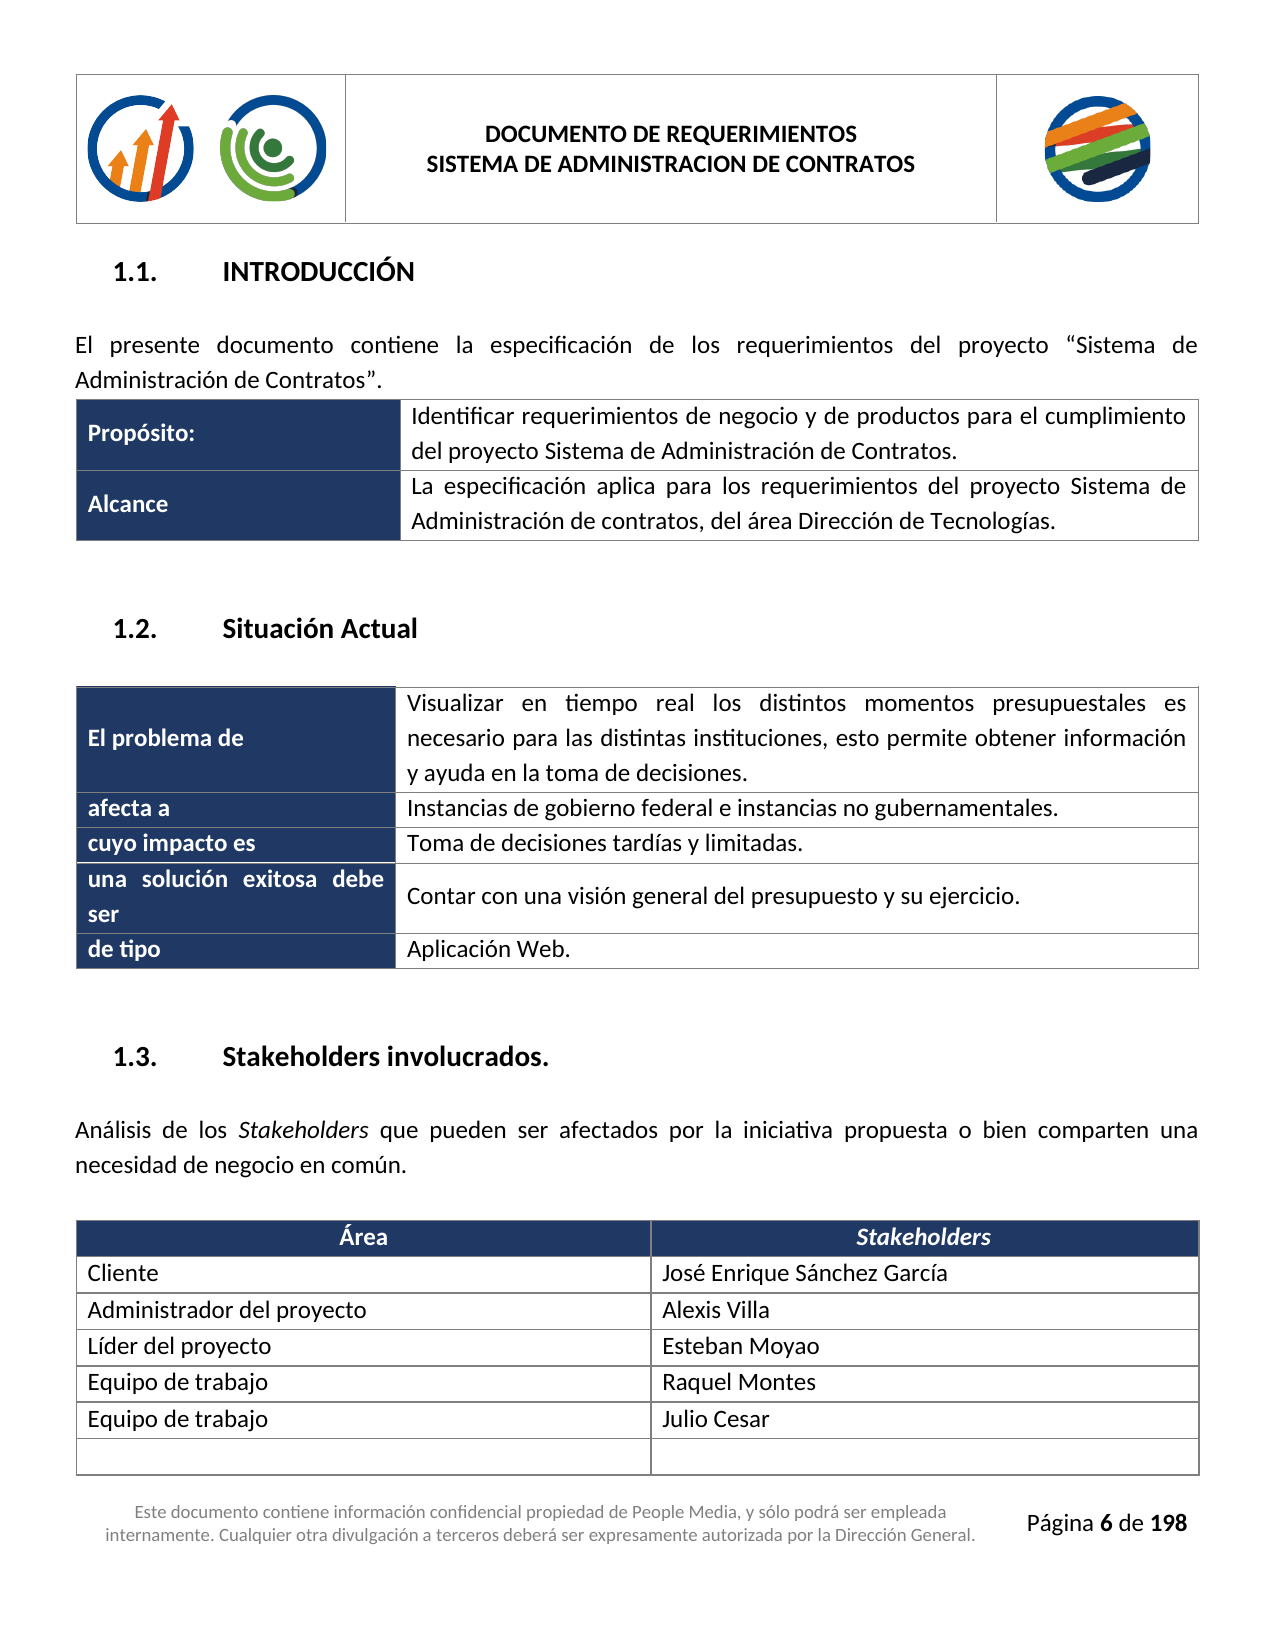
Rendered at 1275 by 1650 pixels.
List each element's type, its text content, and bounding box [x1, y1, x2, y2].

table_cell [77, 1439, 650, 1474]
table_cell Alcance [77, 471, 400, 540]
table_cell Líder del proyecto [77, 1330, 650, 1365]
subtitle Situación Actual [104, 611, 1200, 646]
table_cell Raquel Montes [652, 1367, 1198, 1401]
text Análisis de los Stakeholders que pueden ser afectados por la iniciativa propuesta o bien comparten una necesidad de negocio en común. [75, 1114, 1200, 1180]
table_cell Aplicación Web. [396, 934, 1198, 968]
table_cell Julio Cesar [652, 1403, 1198, 1438]
table_cell Toma de decisiones tardías y limitadas. [396, 828, 1198, 862]
table_header El problema de [77, 688, 395, 792]
table_header Stakeholders [652, 1221, 1198, 1256]
table_cell una solución exitosa debe ser [77, 864, 395, 933]
picture [1044, 95, 1151, 202]
picture [87, 95, 194, 202]
table_header Área [77, 1221, 650, 1256]
table_cell afecta a [77, 793, 395, 827]
table_cell La especificación aplica para los requerimientos del proyecto Sistema de Administración de contratos, del área Dirección de Tecnologías. [401, 471, 1198, 540]
table_cell de tipo [77, 934, 395, 968]
table_header Identificar requerimientos de negocio y de productos para el cumplimiento del proyecto Sistema de Administración de Contratos. [401, 400, 1198, 470]
text El presente documento contiene la especificación de los requerimientos del proyecto “Sistema de Administración de Contratos”. [75, 329, 1200, 395]
subtitle Stakeholders involucrados. [104, 1038, 1200, 1074]
table_cell Equipo de trabajo [77, 1403, 650, 1438]
table_header Propósito: [77, 400, 400, 470]
table_cell Esteban Moyao [652, 1330, 1198, 1365]
picture [220, 95, 327, 202]
table_header Visualizar en tiempo real los distintos momentos presupuestales es necesario para las distintas instituciones, esto permite obtener información y ayuda en la toma de decisiones. [396, 688, 1198, 792]
table_cell cuyo impacto es [77, 828, 395, 862]
table_cell Cliente [77, 1257, 650, 1292]
table_cell Instancias de gobierno federal e instancias no gubernamentales. [396, 793, 1198, 827]
table_cell Alexis Villa [652, 1294, 1198, 1328]
subtitle INTRODUCCIÓN [104, 253, 1200, 289]
table_cell Administrador del proyecto [77, 1294, 650, 1328]
table_cell Contar con una visión general del presupuesto y su ejercicio. [396, 864, 1198, 933]
table_cell Equipo de trabajo [77, 1367, 650, 1401]
table_cell [652, 1439, 1198, 1474]
table_cell José Enrique Sánchez García [652, 1257, 1198, 1292]
